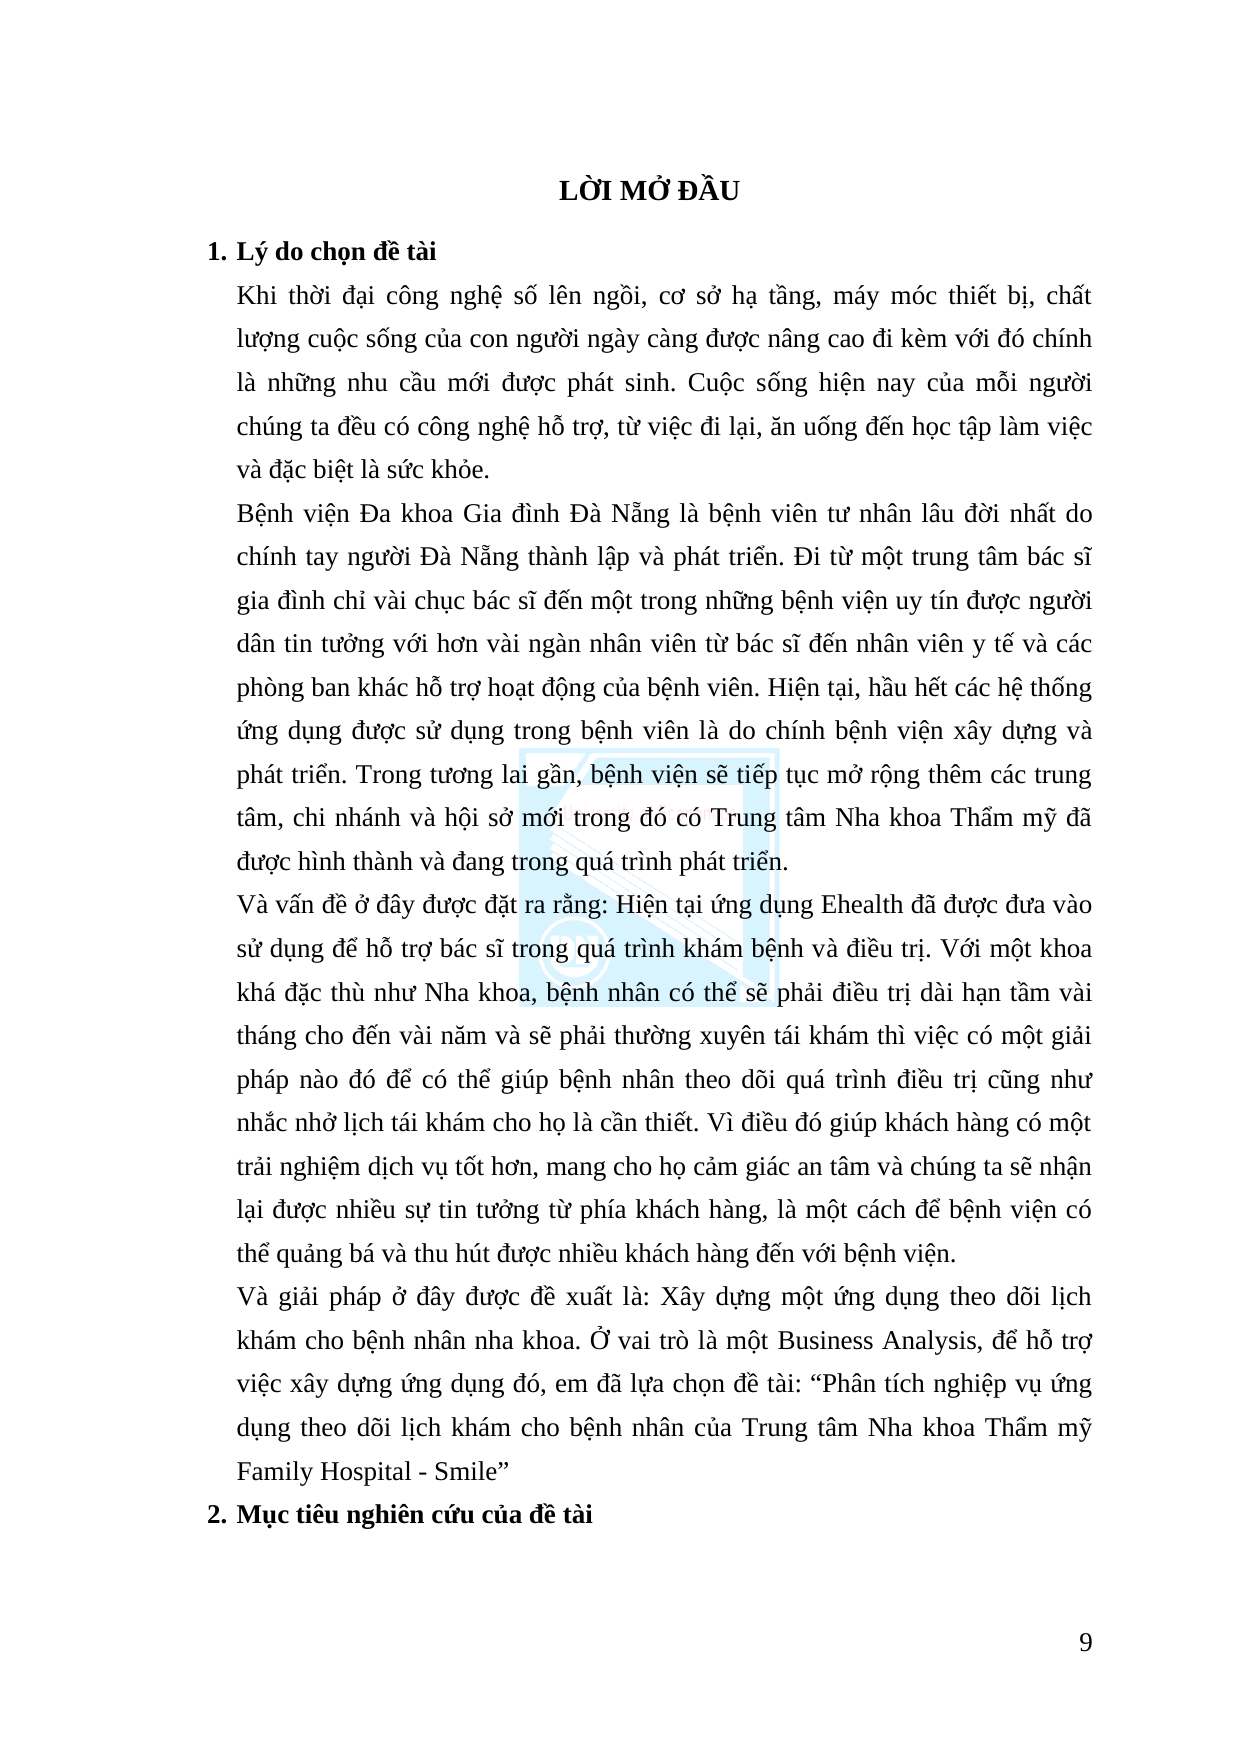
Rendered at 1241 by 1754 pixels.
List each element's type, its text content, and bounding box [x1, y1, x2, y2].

list Và giải pháp ở đây được đề xuất là: Xây dựng một ứng dụng theo dõi lịch khám cho bệnh nhân nha khoa. Ở vai trò là một Business Analysis, để hỗ trợ việc xây dựng ứng dụng đó, em đã lựa chọn đề tài: “Phân tích nghiệp vụ ứng dụng theo dõi lịch khám cho bệnh nhân của Trung tâm Nha khoa Thẩm mỹ Family Hospital - Smile” [236, 1281, 1092, 1486]
list Mục tiêu nghiên cứu của đề tài [207, 1498, 1092, 1529]
list Lý do chọn đề tài [207, 236, 1092, 267]
list Và vấn đề ở đây được đặt ra rằng: Hiện tại ứng dụng Ehealth đã được đưa vào sử dụng để hỗ trợ bác sĩ trong quá trình khám bệnh và điều trị. Với một khoa khá đặc thù như Nha khoa, bệnh nhân có thể sẽ phải điều trị dài hạn tầm vài tháng cho đến vài năm và sẽ phải thường xuyên tái khám thì việc có một giải pháp nào đó để có thể giúp bệnh nhân theo dõi quá trình điều trị cũng như nhắc nhở lịch tái khám cho họ là cần thiết. Vì điều đó giúp khách hàng có một trải nghiệm dịch vụ tốt hơn, mang cho họ cảm giác an tâm và chúng ta sẽ nhận lại được nhiều sự tin tưởng từ phía khách hàng, là một cách để bệnh viện có thể quảng bá và thu hút được nhiều khách hàng đến với bệnh viện. [236, 889, 1092, 1268]
list Bệnh viện Đa khoa Gia đình Đà Nẵng là bệnh viên tư nhân lâu đời nhất do chính tay người Đà Nẵng thành lập và phát triển. Đi từ một trung tâm bác sĩ gia đình chỉ vài chục bác sĩ đến một trong những bệnh viện uy tín được người dân tin tưởng với hơn vài ngàn nhân viên từ bác sĩ đến nhân viên y tế và các phòng ban khác hỗ trợ hoạt động của bệnh viên. Hiện tại, hầu hết các hệ thống ứng dụng được sử dụng trong bệnh viên là do chính bệnh viện xây dựng và phát triển. Trong tương lai gần, bệnh viện sẽ tiếp tục mở rộng thêm các trung tâm, chi nhánh và hội sở mới trong đó có Trung tâm Nha khoa Thẩm mỹ đã được hình thành và đang trong quá trình phát triển. [236, 497, 1092, 876]
subtitle LỜI MỞ ĐẦU [207, 173, 1092, 206]
list Khi thời đại công nghệ số lên ngồi, cơ sở hạ tầng, máy móc thiết bị, chất lượng cuộc sống của con người ngày càng được nâng cao đi kèm với đó chính là những nhu cầu mới được phát sinh. Cuộc sống hiện nay của mỗi người chúng ta đều có công nghệ hỗ trợ, từ việc đi lại, ăn uống đến học tập làm việc và đặc biệt là sức khỏe. [236, 279, 1092, 484]
